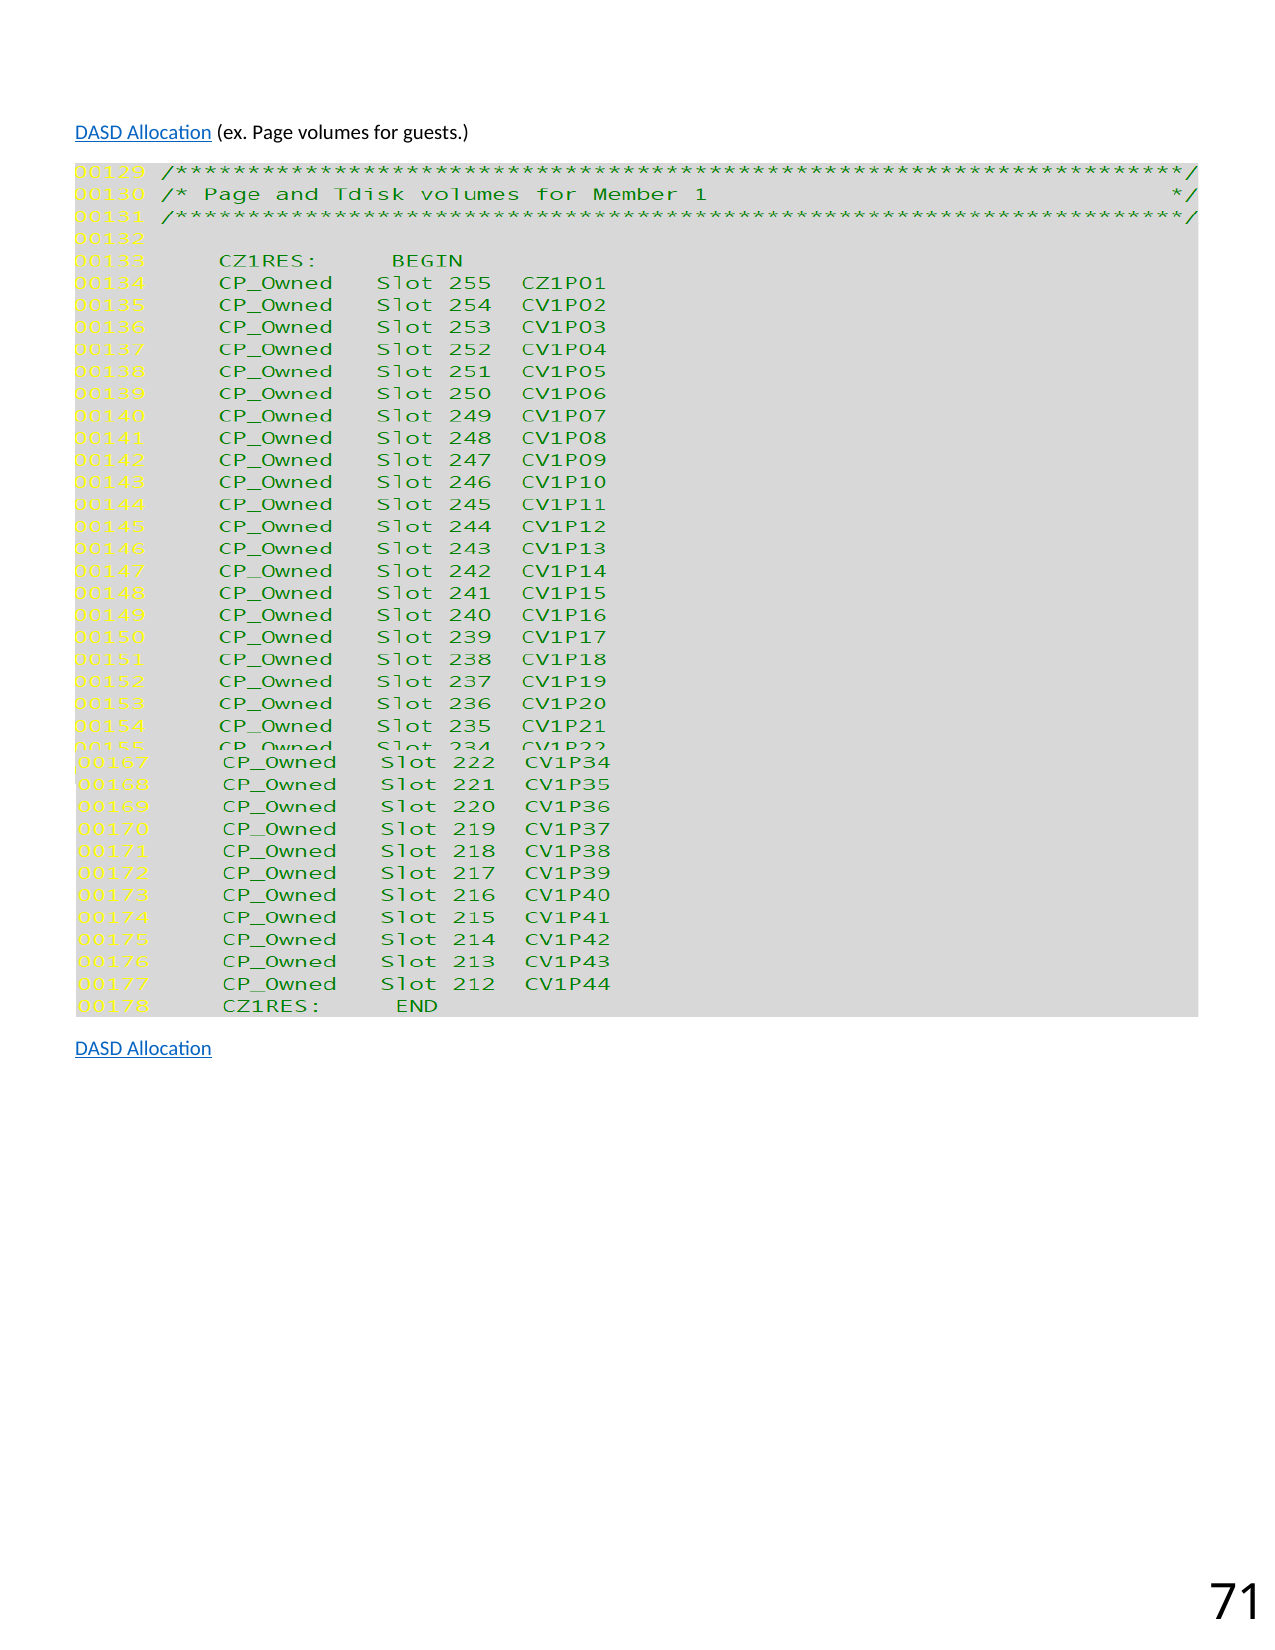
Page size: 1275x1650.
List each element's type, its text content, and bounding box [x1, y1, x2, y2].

text DASD Allocation [75, 1035, 1200, 1061]
text DASD Allocation (ex. Page volumes for guests.) [75, 119, 1200, 144]
picture [75, 163, 1199, 1017]
